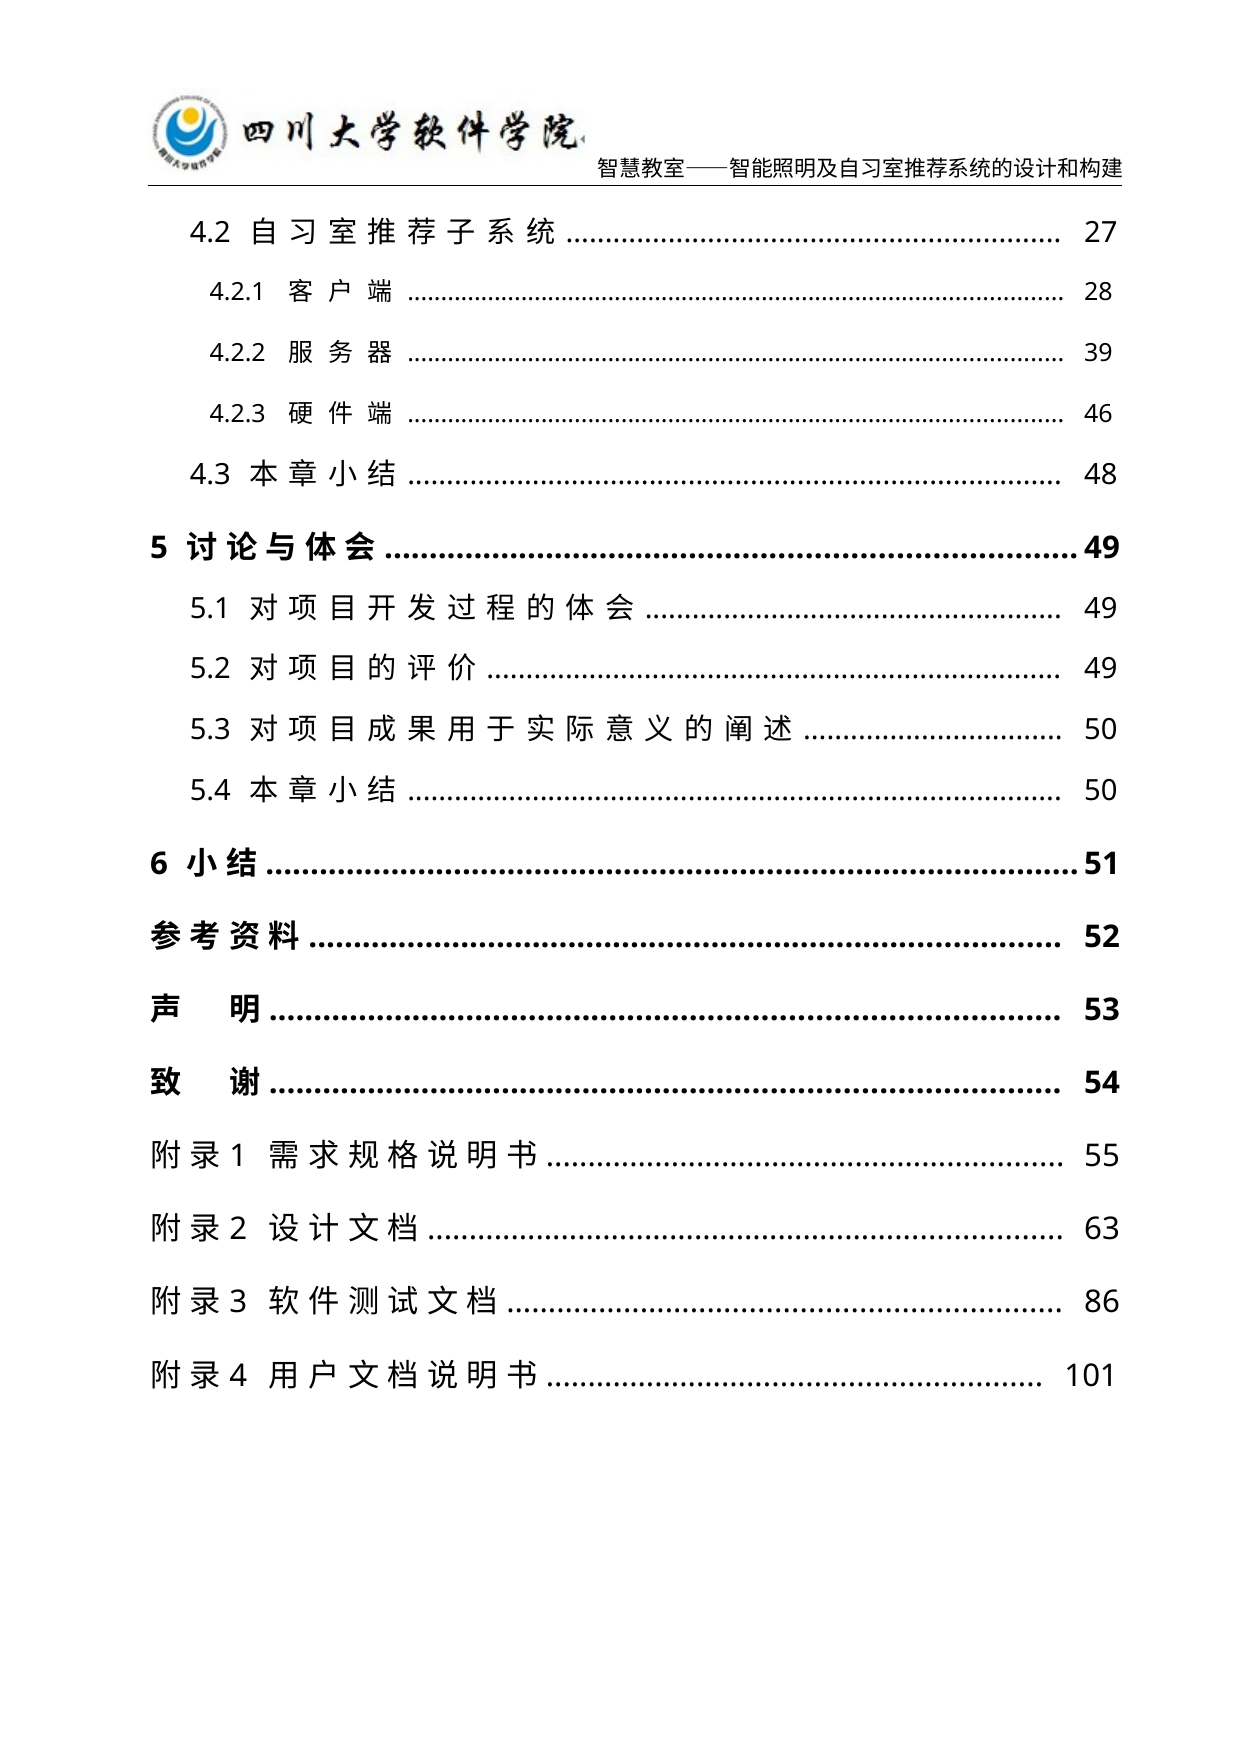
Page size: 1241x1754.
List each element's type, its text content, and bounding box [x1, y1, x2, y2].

text 致 谢 54 [150, 1050, 1120, 1110]
text 5.2对项目的评价 49 [172, 636, 1120, 697]
text 5 讨论与体会 49 [150, 515, 1120, 575]
text 4.2.3 硬件端 46 [194, 381, 1120, 442]
picture [147, 88, 588, 177]
text 4.2 自习室推荐子系统 27 [172, 199, 1120, 260]
text 参考资料 52 [150, 903, 1120, 964]
text 4.2.1 客户端 28 [194, 260, 1120, 320]
text 6 小结 51 [150, 830, 1120, 891]
text 5.4 本章小结 50 [172, 757, 1120, 818]
text 4.2.2 服务器 39 [194, 320, 1120, 381]
text 5.1对项目开发过程的体会 49 [172, 575, 1120, 636]
text 5.3对项目成果用于实际意义的阐述 50 [172, 697, 1120, 757]
text 4.3 本章小结 48 [172, 442, 1120, 502]
text 附录2 设计文档 63 [150, 1196, 1120, 1257]
text 附录4 用户文档说明书 101 [150, 1342, 1120, 1403]
text 附录3 软件测试文档 86 [150, 1269, 1120, 1330]
text 附录1 需求规格说明书 55 [150, 1123, 1120, 1183]
text 声 明 53 [150, 977, 1120, 1037]
